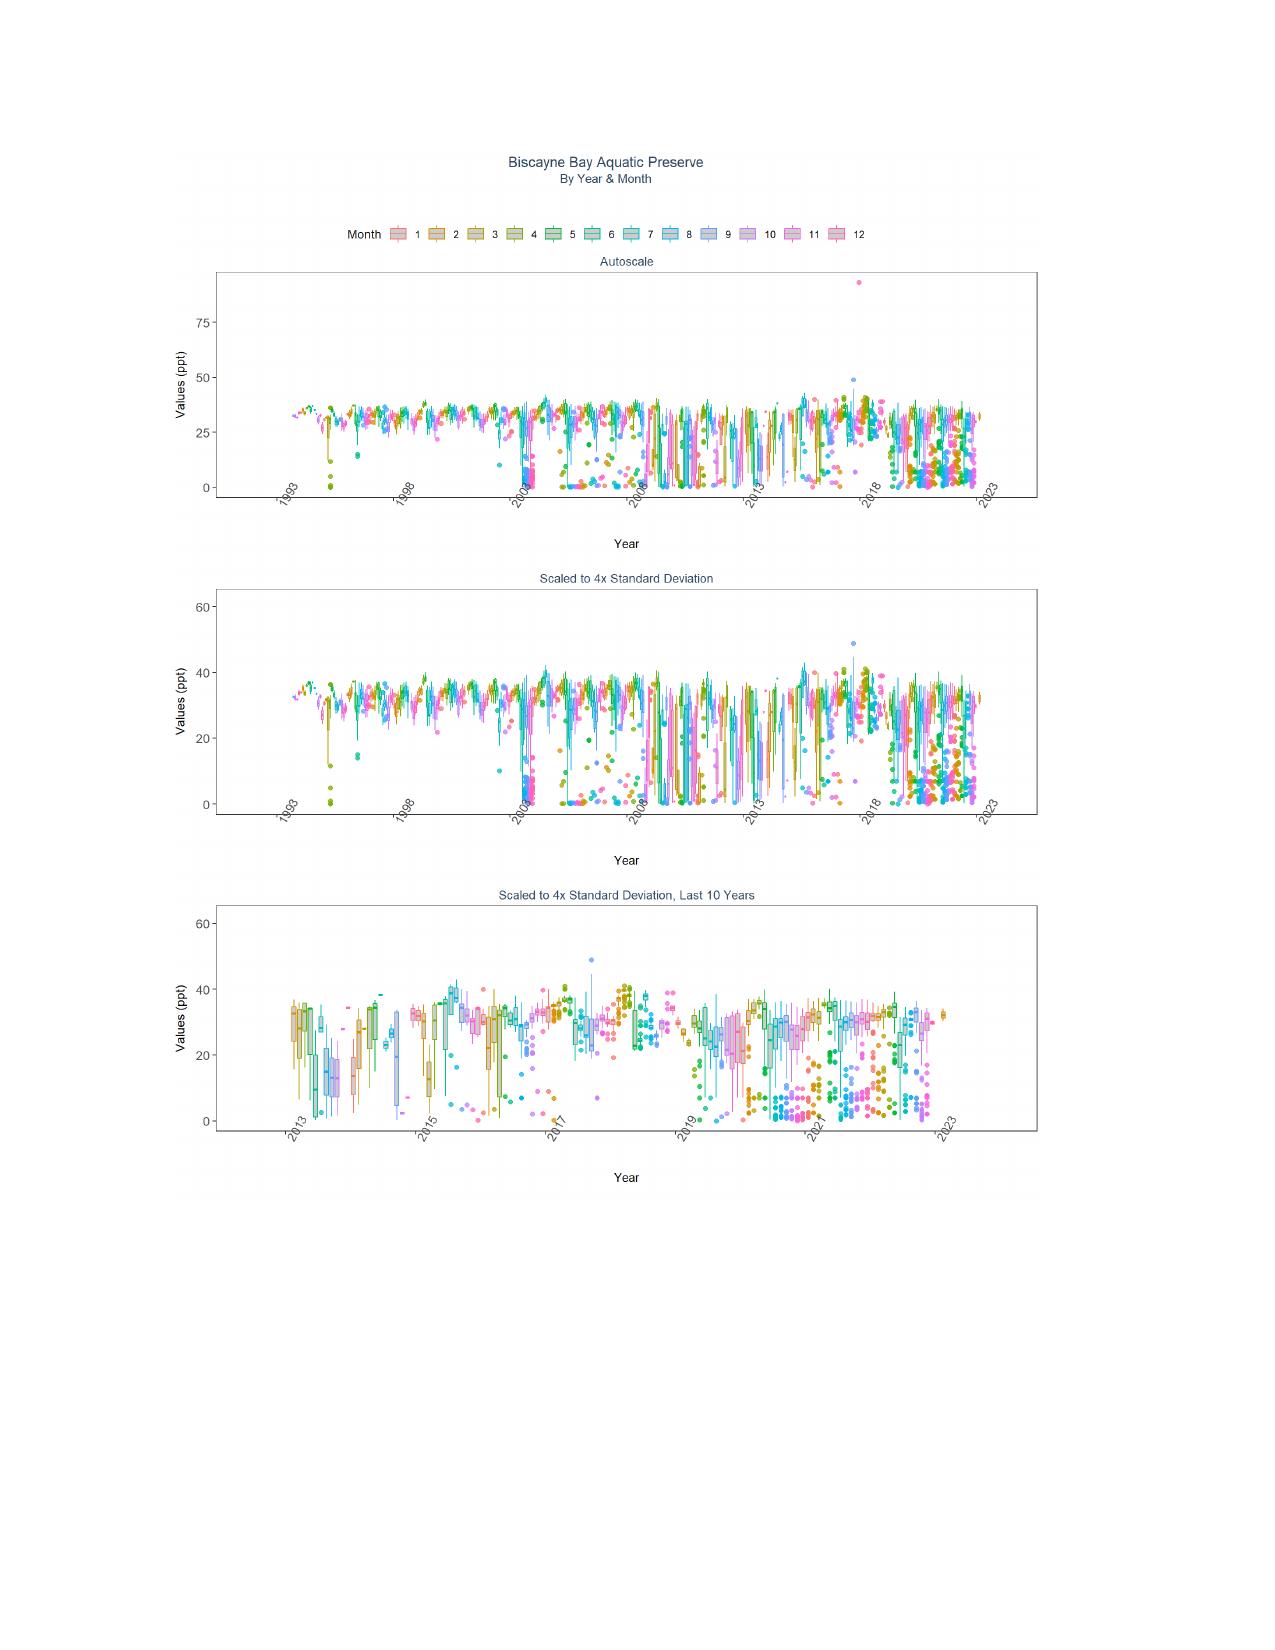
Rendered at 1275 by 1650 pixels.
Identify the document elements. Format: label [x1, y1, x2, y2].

picture [168, 150, 1044, 1200]
